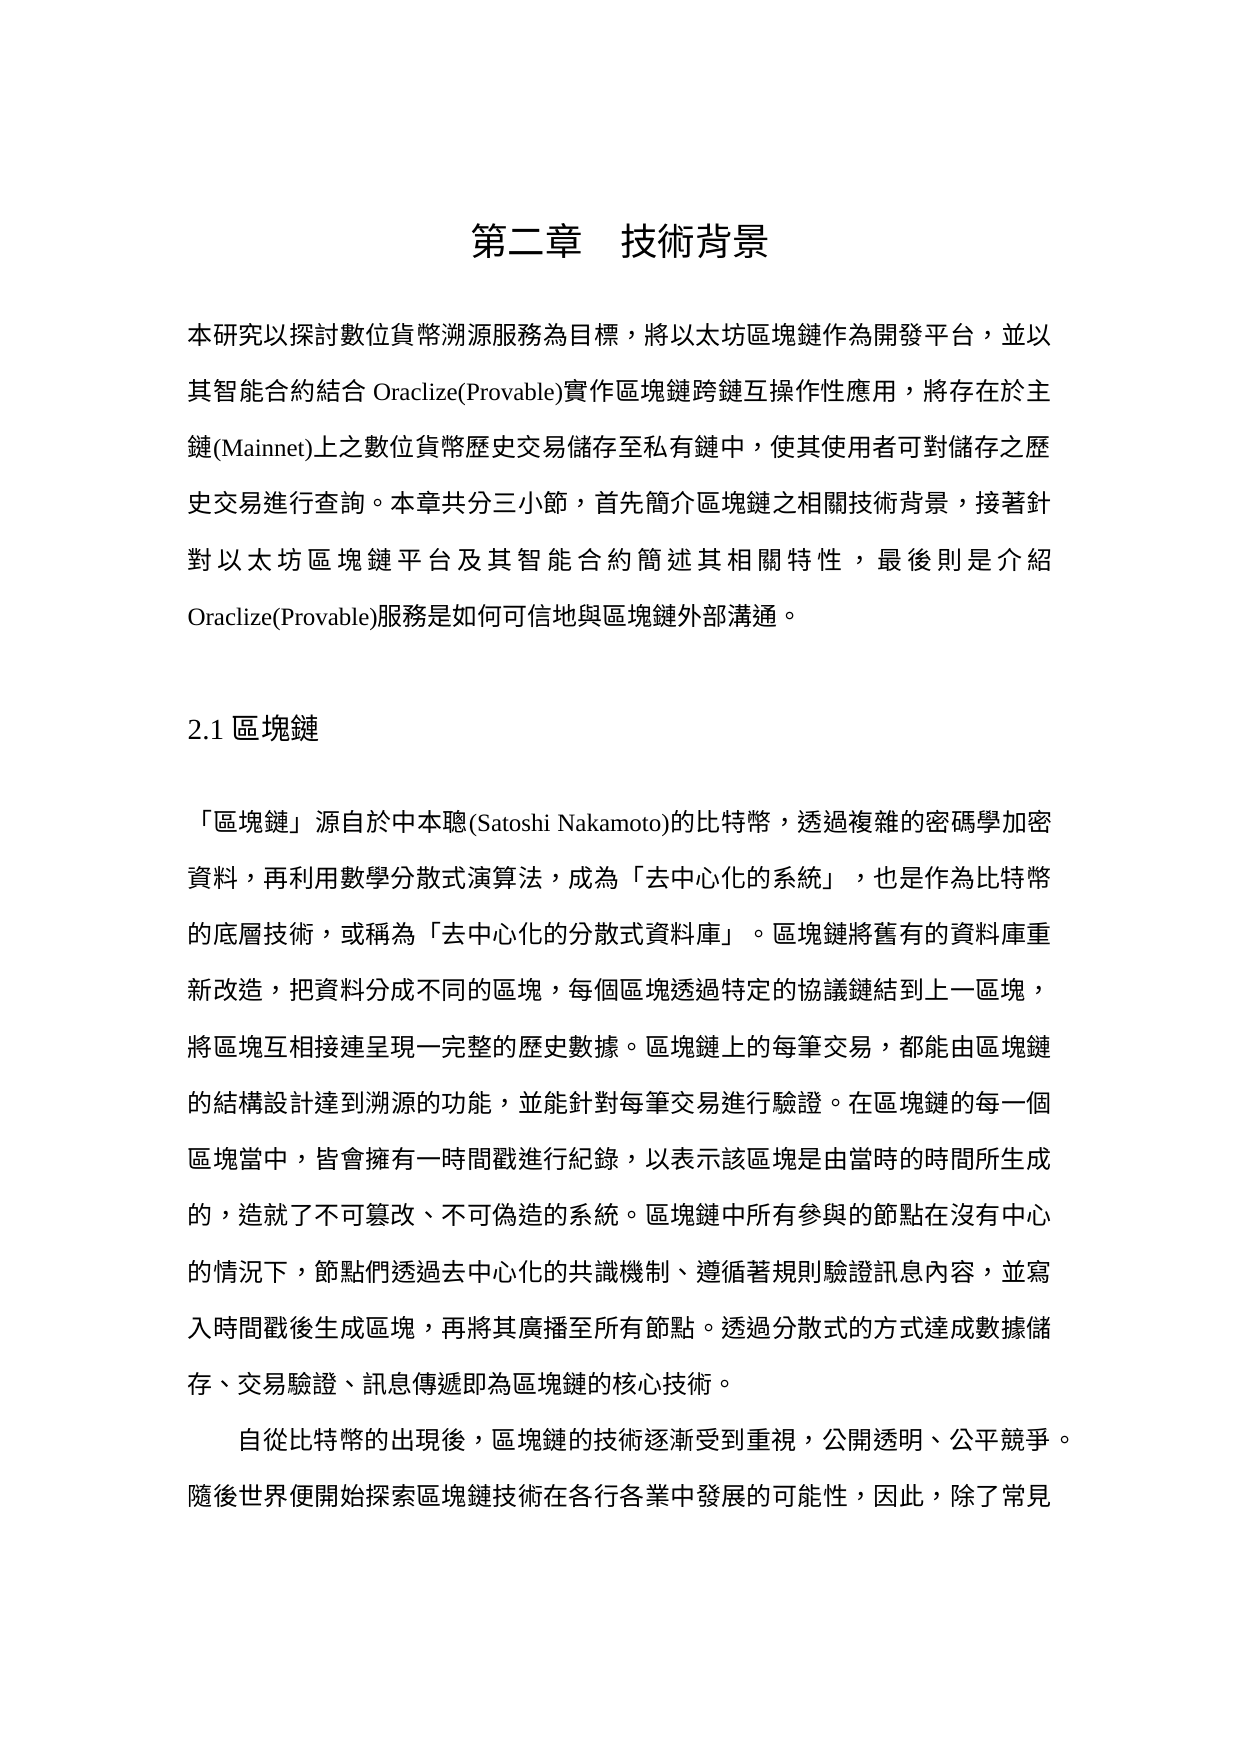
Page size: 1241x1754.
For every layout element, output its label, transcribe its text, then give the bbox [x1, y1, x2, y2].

text 本研究以探討數位貨幣溯源服務為目標，將以太坊區塊鏈作為開發平台，並以其智能合約結合Oraclize(Provable)實作區塊鏈跨鏈互操作性應用，將存在於主鏈(Mainnet)上之數位貨幣歷史交易儲存至私有鏈中，使其使用者可對儲存之歷史交易進行查詢。本章共分三小節，首先簡介區塊鏈之相關技術背景，接著針對以太坊區塊鏈平台及其智能合約簡述其相關特性，最後則是介紹Oraclize(Provable)服務是如何可信地與區塊鏈外部溝通。 [187, 314, 1053, 633]
subtitle 2.1 區塊鏈 [187, 689, 1053, 764]
text 「區塊鏈」源自於中本聰(Satoshi Nakamoto)的比特幣，透過複雜的密碼學加密資料，再利用數學分散式演算法，成為「去中心化的系統」，也是作為比特幣的底層技術，或稱為「去中心化的分散式資料庫」。區塊鏈將舊有的資料庫重新改造，把資料分成不同的區塊，每個區塊透過特定的協議鏈結到上一區塊，將區塊互相接連呈現一完整的歷史數據。區塊鏈上的每筆交易，都能由區塊鏈的結構設計達到溯源的功能，並能針對每筆交易進行驗證。在區塊鏈的每一個區塊當中，皆會擁有一時間戳進行紀錄，以表示該區塊是由當時的時間所生成的，造就了不可篡改、不可偽造的系統。區塊鏈中所有參與的節點在沒有中心的情況下，節點們透過去中心化的共識機制、遵循著規則驗證訊息內容，並寫入時間戳後生成區塊，再將其廣播至所有節點。透過分散式的方式達成數據儲存、交易驗證、訊息傳遞即為區塊鏈的核心技術。 [187, 801, 1053, 1401]
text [187, 1419, 1053, 1513]
title 技術背景 [187, 202, 1053, 277]
